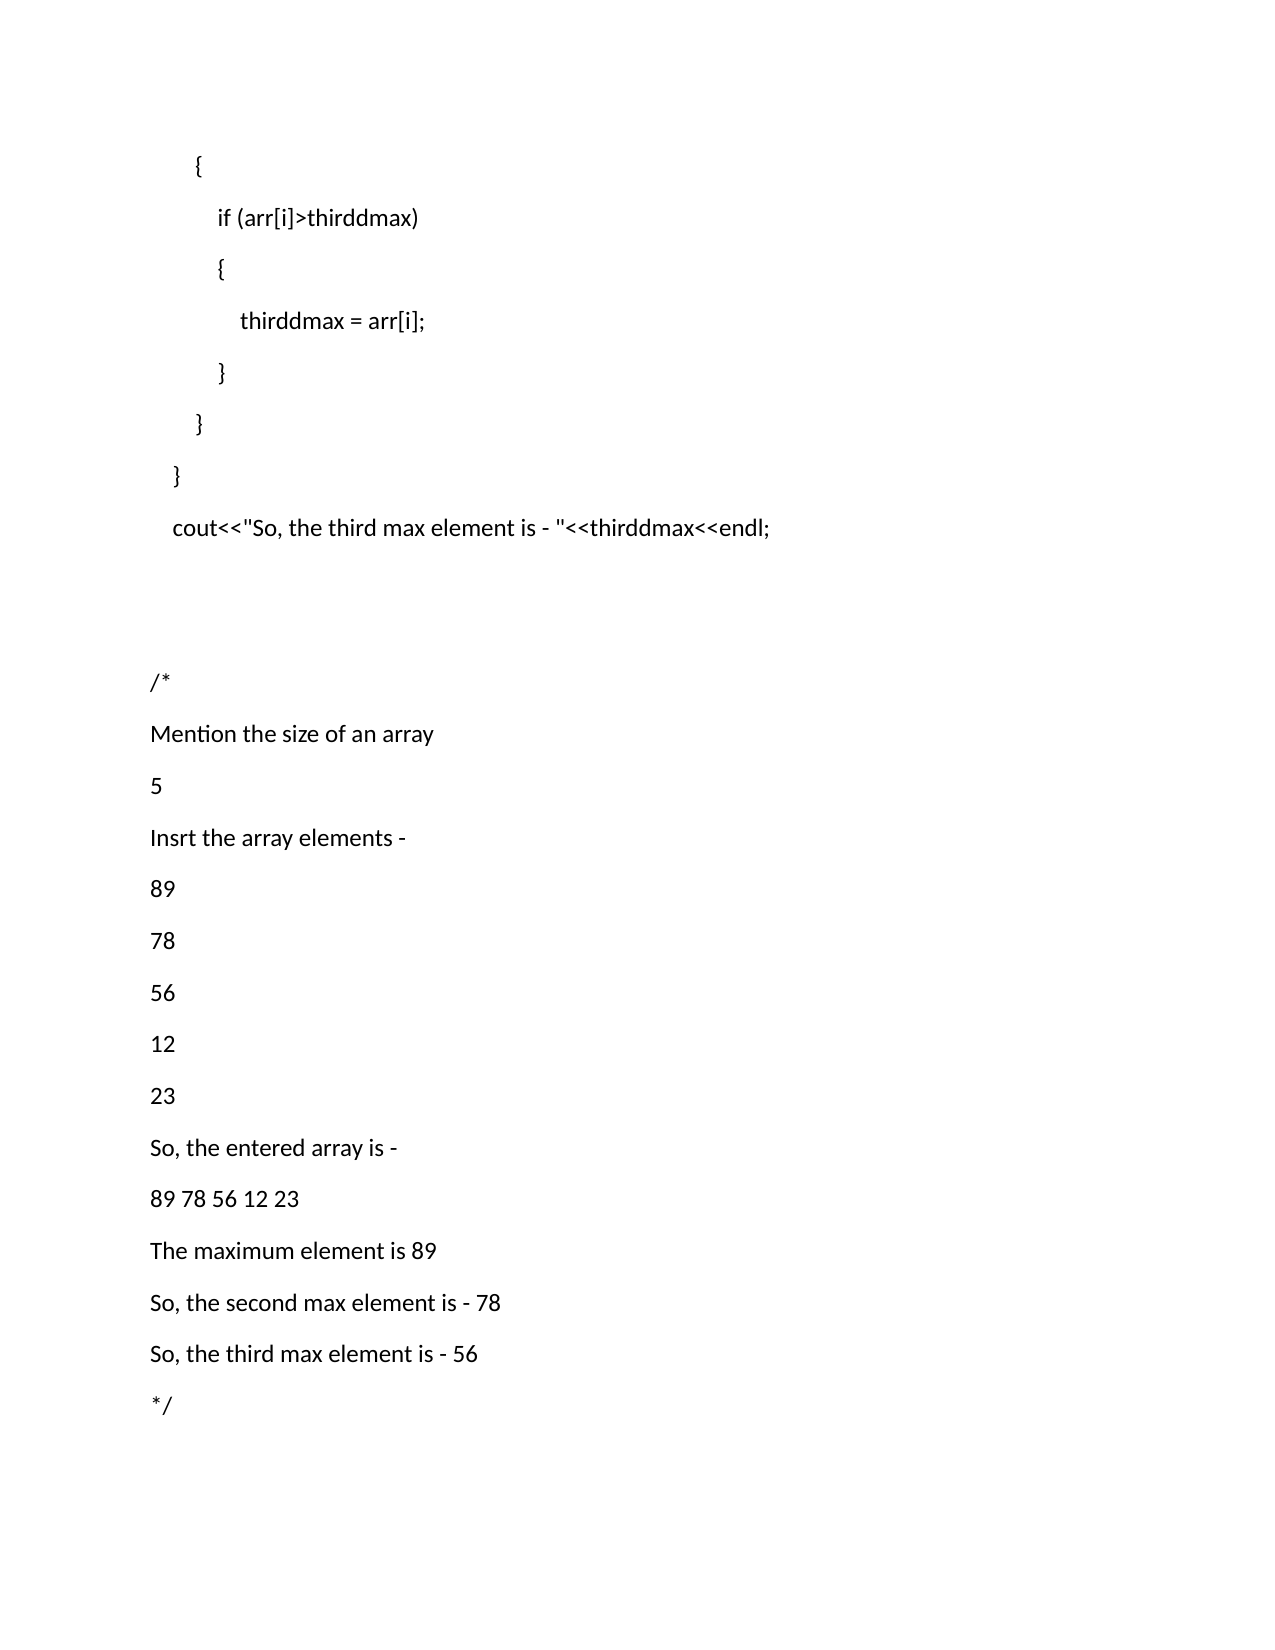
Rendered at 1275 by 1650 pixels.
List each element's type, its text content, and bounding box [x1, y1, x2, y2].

text } [150, 408, 1125, 439]
text 78 [150, 925, 1125, 956]
text thirddmax = arr[i]; [150, 305, 1125, 336]
text 12 [150, 1028, 1125, 1059]
text Insrt the array elements - [150, 822, 1125, 852]
text 89 78 56 12 23 [150, 1183, 1125, 1214]
text So, the third max element is - 56 [150, 1338, 1125, 1369]
text cout<<"So, the third max element is - "<<thirddmax<<endl; [150, 512, 1125, 542]
text */ [150, 1390, 1125, 1421]
text /* [150, 667, 1125, 697]
text { [150, 253, 1125, 284]
text So, the entered array is - [150, 1132, 1125, 1162]
text 89 [150, 873, 1125, 904]
text So, the second max element is - 78 [150, 1287, 1125, 1317]
text Mention the size of an array [150, 718, 1125, 749]
text } [150, 460, 1125, 491]
text 23 [150, 1080, 1125, 1111]
text The maximum element is 89 [150, 1235, 1125, 1266]
text 56 [150, 977, 1125, 1007]
text if (arr[i]>thirddmax) [150, 202, 1125, 232]
text { [150, 150, 1125, 181]
text } [150, 357, 1125, 387]
text 5 [150, 770, 1125, 801]
